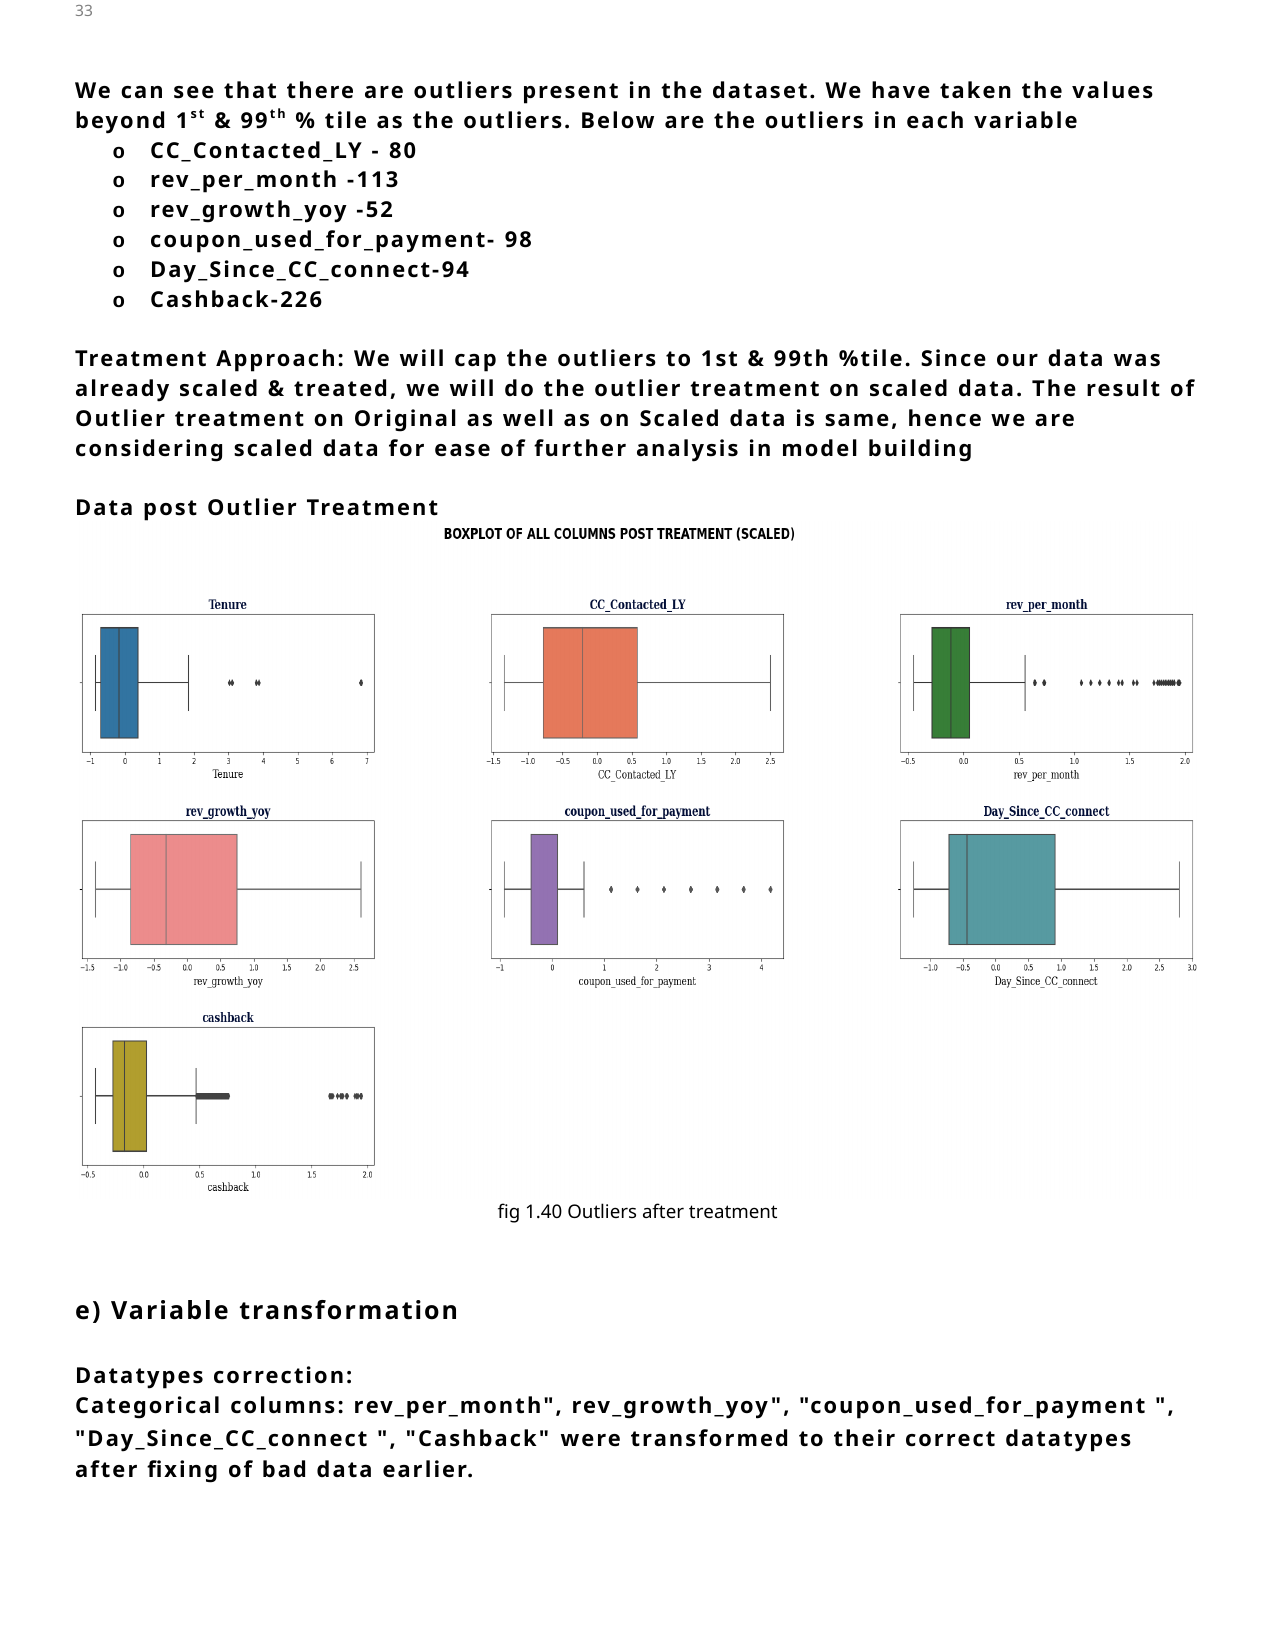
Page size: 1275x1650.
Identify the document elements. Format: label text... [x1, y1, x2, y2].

subtitle Day_Since_CC_connect-94 [112, 254, 1200, 283]
subtitle rev_per_month -113 [112, 164, 1200, 194]
subtitle Datatypes correction: [75, 1361, 1200, 1390]
subtitle Categorical columns: rev_per_month", rev_growth_yoy", "coupon_used_for_payment ", "Day_Since_CC_connect ", "Cashback" were transformed to their correct datatypes after fixing of bad data earlier. [75, 1390, 1200, 1484]
subtitle fig 1.40 Outliers after treatment [75, 1199, 1200, 1224]
subtitle Treatment Approach: We will cap the outliers to 1st & 99th %tile. Since our data was already scaled & treated, we will do the outlier treatment on scaled data. The result of Outlier treatment on Original as well as on Scaled data is same, hence we are considering scaled data for ease of further analysis in model building [75, 343, 1200, 462]
subtitle Cashback-226 [112, 283, 1200, 313]
subtitle e) Variable transformation [75, 1292, 1200, 1326]
picture [75, 521, 1200, 1199]
subtitle Data post Outlier Treatment [75, 492, 1200, 521]
subtitle We can see that there are outliers present in the dataset. We have taken the values beyond 1st & 99th % tile as the outliers. Below are the outliers in each variable [75, 75, 1200, 134]
subtitle coupon_used_for_payment- 98 [112, 224, 1200, 254]
subtitle rev_growth_yoy -52 [112, 194, 1200, 224]
subtitle CC_Contacted_LY - 80 [112, 134, 1200, 164]
